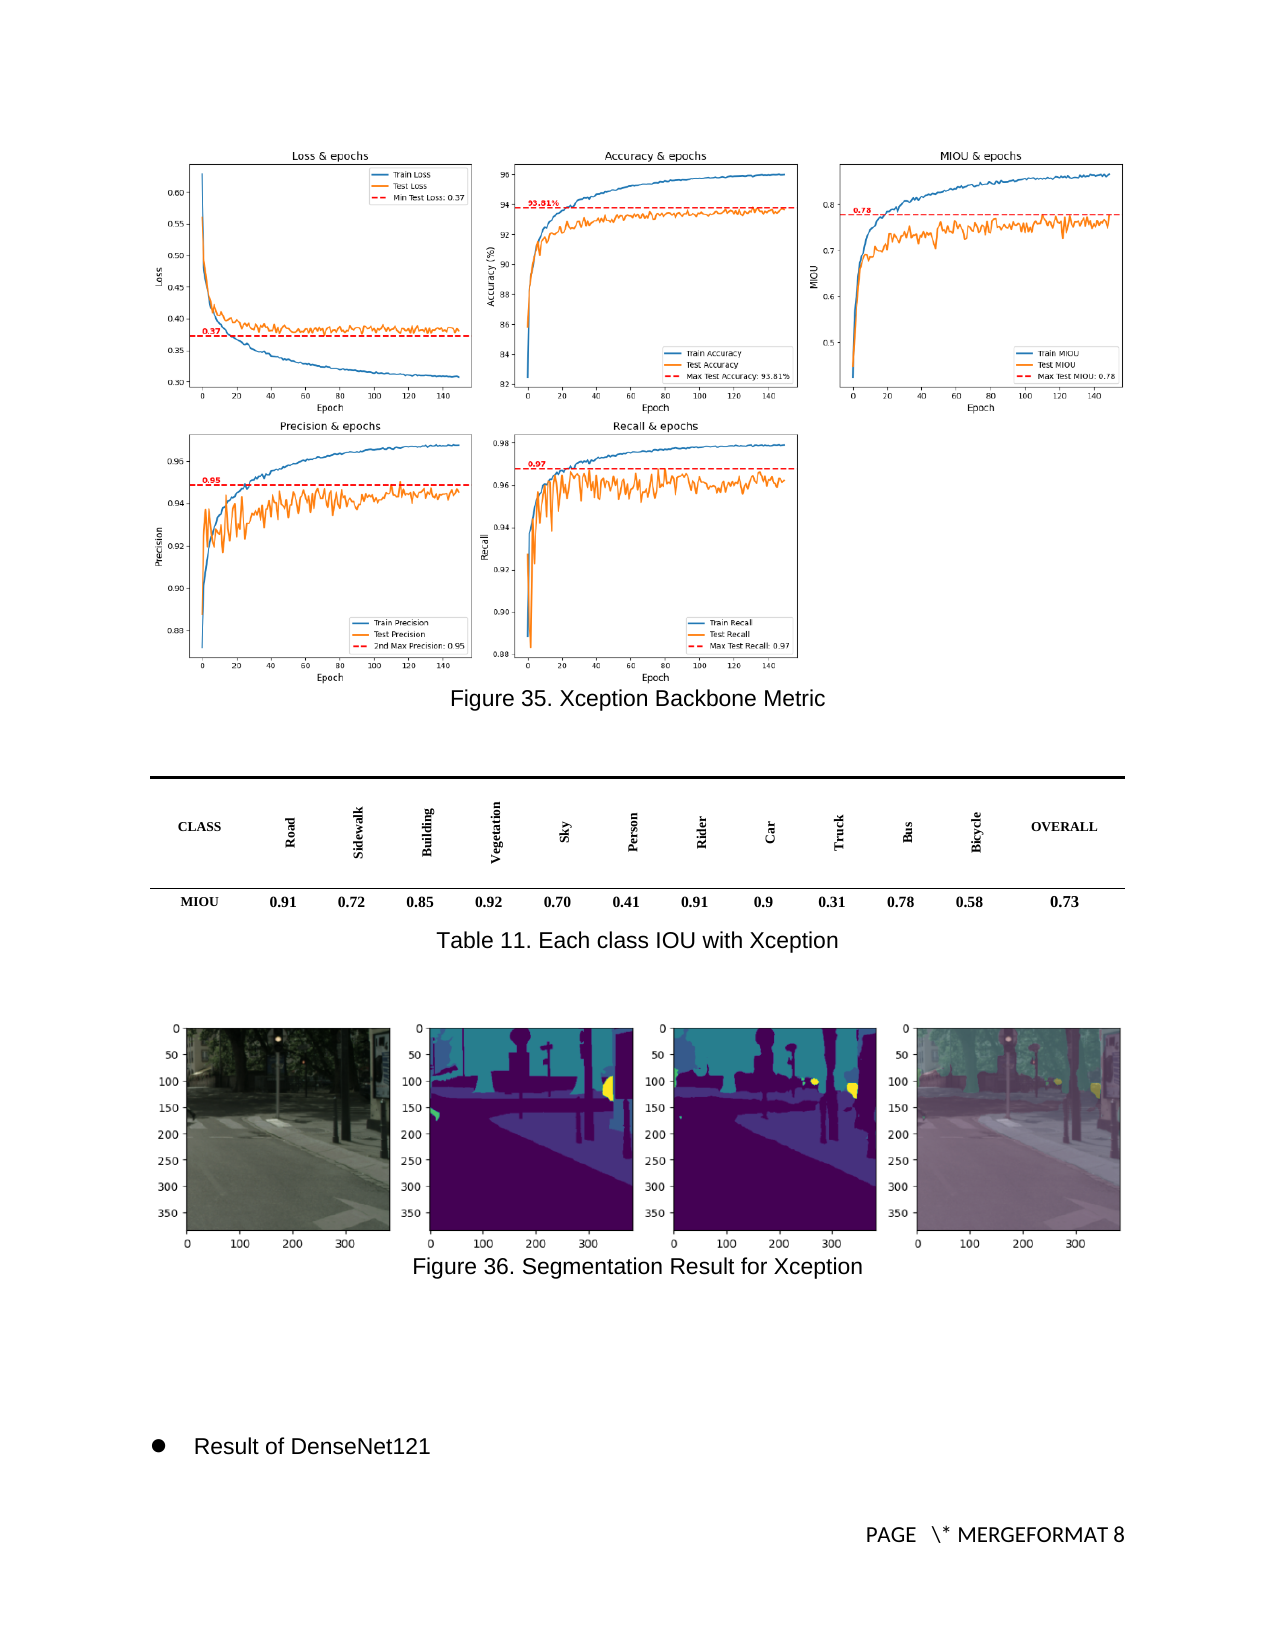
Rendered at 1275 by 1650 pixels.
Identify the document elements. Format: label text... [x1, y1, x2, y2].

table_cell 0.91 [660, 889, 729, 927]
table_cell 0.31 [798, 889, 866, 927]
table_header Vegetation [454, 779, 523, 888]
table_header Road [249, 779, 317, 888]
table_cell 0.91 [249, 889, 317, 927]
table_cell 0.73 [1004, 889, 1125, 927]
table_header Sky [523, 779, 592, 888]
table_header OVERALL [1004, 779, 1125, 888]
table_cell 0.78 [866, 889, 935, 927]
table_cell 0.58 [935, 889, 1003, 927]
table_cell 0.9 [729, 889, 797, 927]
list Figure 35. Xception Backbone Metric [150, 684, 1125, 712]
picture [150, 1017, 1125, 1251]
table_header Building [385, 779, 454, 888]
table_cell 0.41 [592, 889, 660, 927]
table_header Car [729, 779, 797, 888]
list Figure 36. Segmentation Result for Xception [150, 1251, 1125, 1279]
table_cell 0.72 [317, 889, 385, 927]
table_cell MIOU [150, 889, 249, 927]
table_header Truck [798, 779, 866, 888]
table_header Bus [866, 779, 935, 888]
list Result of DenseNet121 [150, 1433, 1125, 1460]
table_cell 0.85 [385, 889, 454, 927]
table_cell 0.70 [523, 889, 592, 927]
table_cell 0.92 [454, 889, 523, 927]
table_header CLASS [150, 779, 249, 888]
table_header Rider [660, 779, 729, 888]
picture [150, 150, 1125, 684]
table_header Person [592, 779, 660, 888]
list Table 11. Each class IOU with Xception [150, 927, 1125, 954]
table_header Bicycle [935, 779, 1003, 888]
table_header Sidewalk [317, 779, 385, 888]
